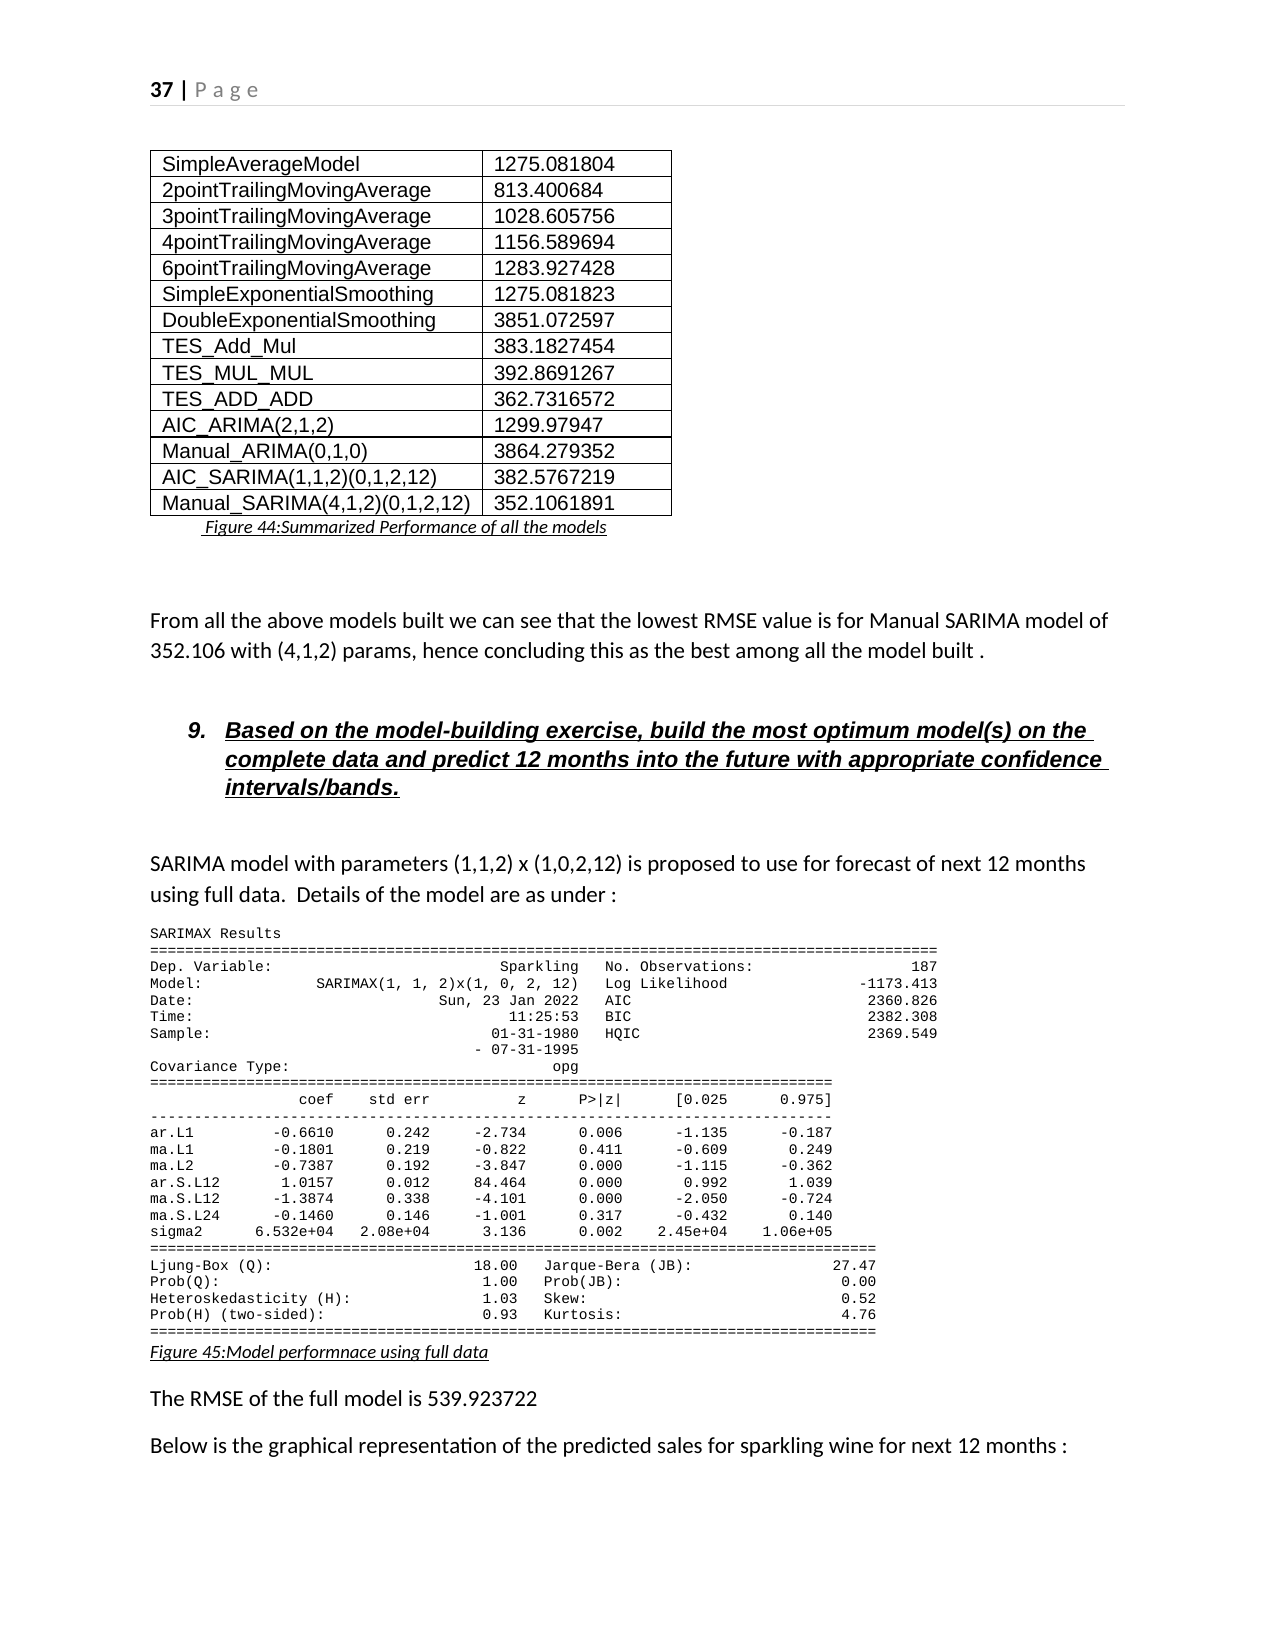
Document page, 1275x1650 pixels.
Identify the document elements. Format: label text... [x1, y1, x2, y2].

text Below is the graphical representation of the predicted sales for sparkling wine for next 12 months : [150, 1431, 1125, 1459]
table_cell 1028.605756 [483, 203, 671, 228]
text ar.S.L12 1.0157 0.012 84.464 0.000 0.992 1.039 [150, 1175, 1125, 1192]
table_cell 3pointTrailingMovingAverage [151, 203, 482, 228]
table_cell 1156.589694 [483, 229, 671, 254]
subtitle Based on the model-building exercise, build the most optimum model(s) on the complete data and predict 12 months into the future with appropriate confidence intervals/bands. [187, 717, 1125, 801]
text ============================================================================== [150, 1076, 1125, 1092]
table_cell 1283.927428 [483, 255, 671, 280]
text Prob(H) (two-sided): 0.93 Kurtosis: 4.76 [150, 1307, 1125, 1324]
table_cell 4pointTrailingMovingAverage [151, 229, 482, 254]
text From all the above models built we can see that the lowest RMSE value is for Manual SARIMA model of 352.106 with (4,1,2) params, hence concluding this as the best among all the model built . [150, 606, 1125, 664]
table_cell 1275.081804 [483, 151, 671, 176]
table_cell 6pointTrailingMovingAverage [151, 255, 482, 280]
table_cell TES_ADD_ADD [151, 385, 482, 410]
text Date: Sun, 23 Jan 2022 AIC 2360.826 [150, 993, 1125, 1009]
table_cell AIC_SARIMA(1,1,2)(0,1,2,12) [151, 464, 482, 488]
text =================================================================================== [150, 1241, 1125, 1258]
text Heteroskedasticity (H): 1.03 Skew: 0.52 [150, 1291, 1125, 1307]
text Model: SARIMAX(1, 1, 2)x(1, 0, 2, 12) Log Likelihood -1173.413 [150, 976, 1125, 993]
text The RMSE of the full model is 539.923722 [150, 1384, 1125, 1412]
table_cell 1275.081823 [483, 281, 671, 306]
table_cell Manual_SARIMA(4,1,2)(0,1,2,12) [151, 490, 482, 514]
table_cell 382.5767219 [483, 464, 671, 488]
text ma.L1 -0.1801 0.219 -0.822 0.411 -0.609 0.249 [150, 1142, 1125, 1158]
table_cell TES_Add_Mul [151, 333, 482, 358]
table_cell SimpleAverageModel [151, 151, 482, 176]
text ma.S.L12 -1.3874 0.338 -4.101 0.000 -2.050 -0.724 [150, 1192, 1125, 1208]
text ma.L2 -0.7387 0.192 -3.847 0.000 -1.115 -0.362 [150, 1158, 1125, 1175]
text sigma2 6.532e+04 2.08e+04 3.136 0.002 2.45e+04 1.06e+05 [150, 1225, 1125, 1241]
table_cell AIC_ARIMA(2,1,2) [151, 411, 482, 436]
text SARIMA model with parameters (1,1,2) x (1,0,2,12) is proposed to use for forecast of next 12 months using full data. Details of the model are as under : [150, 849, 1125, 908]
text Figure 45:Model performnace using full data [150, 1341, 1125, 1363]
text SARIMAX Results [150, 927, 1125, 943]
table_cell 392.8691267 [483, 359, 671, 384]
table_cell 352.1061891 [483, 490, 671, 514]
text Covariance Type: opg [150, 1059, 1125, 1076]
table_cell 2pointTrailingMovingAverage [151, 177, 482, 202]
text Ljung-Box (Q): 18.00 Jarque-Bera (JB): 27.47 [150, 1258, 1125, 1274]
table_cell 3851.072597 [483, 307, 671, 332]
text ar.L1 -0.6610 0.242 -2.734 0.006 -1.135 -0.187 [150, 1125, 1125, 1142]
table_cell 813.400684 [483, 177, 671, 202]
text Sample: 01-31-1980 HQIC 2369.549 [150, 1026, 1125, 1042]
text =================================================================================== [150, 1324, 1125, 1341]
table_cell 3864.279352 [483, 438, 671, 462]
table_cell TES_MUL_MUL [151, 359, 482, 384]
table_cell DoubleExponentialSmoothing [151, 307, 482, 332]
text ------------------------------------------------------------------------------ [150, 1109, 1125, 1125]
text ma.S.L24 -0.1460 0.146 -1.001 0.317 -0.432 0.140 [150, 1208, 1125, 1225]
table_cell SimpleExponentialSmoothing [151, 281, 482, 306]
table_cell 362.7316572 [483, 385, 671, 410]
text Prob(Q): 1.00 Prob(JB): 0.00 [150, 1274, 1125, 1291]
text Time: 11:25:53 BIC 2382.308 [150, 1009, 1125, 1026]
text Dep. Variable: Sparkling No. Observations: 187 [150, 960, 1125, 976]
text Figure 44:Summarized Performance of all the models [150, 516, 1125, 538]
table_cell Manual_ARIMA(0,1,0) [151, 438, 482, 462]
text ========================================================================================== [150, 943, 1125, 960]
table_cell 383.1827454 [483, 333, 671, 358]
text - 07-31-1995 [150, 1042, 1125, 1059]
table_cell 1299.97947 [483, 411, 671, 436]
text coef std err z P>|z| [0.025 0.975] [150, 1092, 1125, 1109]
